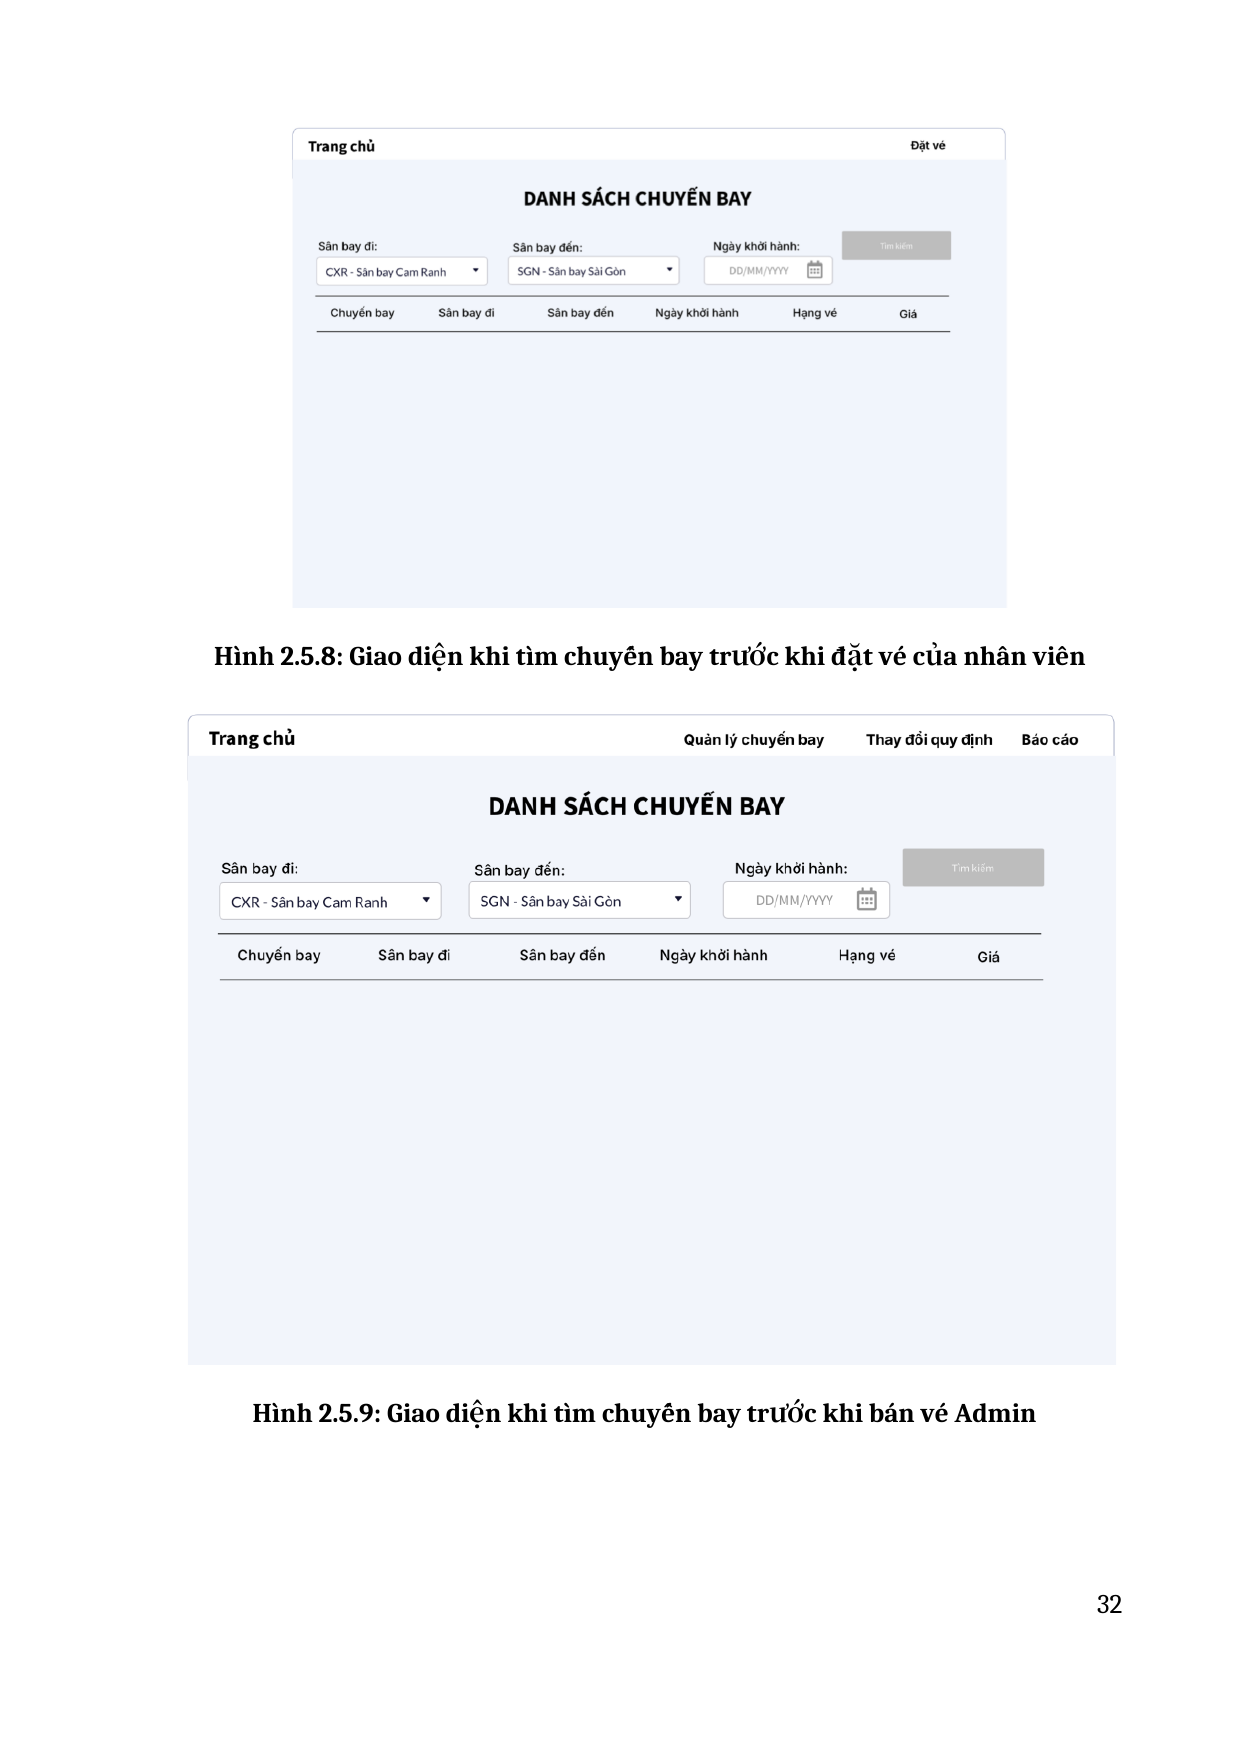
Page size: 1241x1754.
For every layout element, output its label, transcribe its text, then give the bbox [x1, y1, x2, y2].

text Hình 2.5.9: Giao diện khi tìm chuyến bay trước khi bán vé Admin [177, 1398, 1122, 1429]
picture [286, 118, 1014, 608]
text Hình 2.5.8: Giao diện khi tìm chuyến bay trước khi đặt vé của nhân viên [177, 641, 1122, 673]
picture [177, 705, 1123, 1365]
